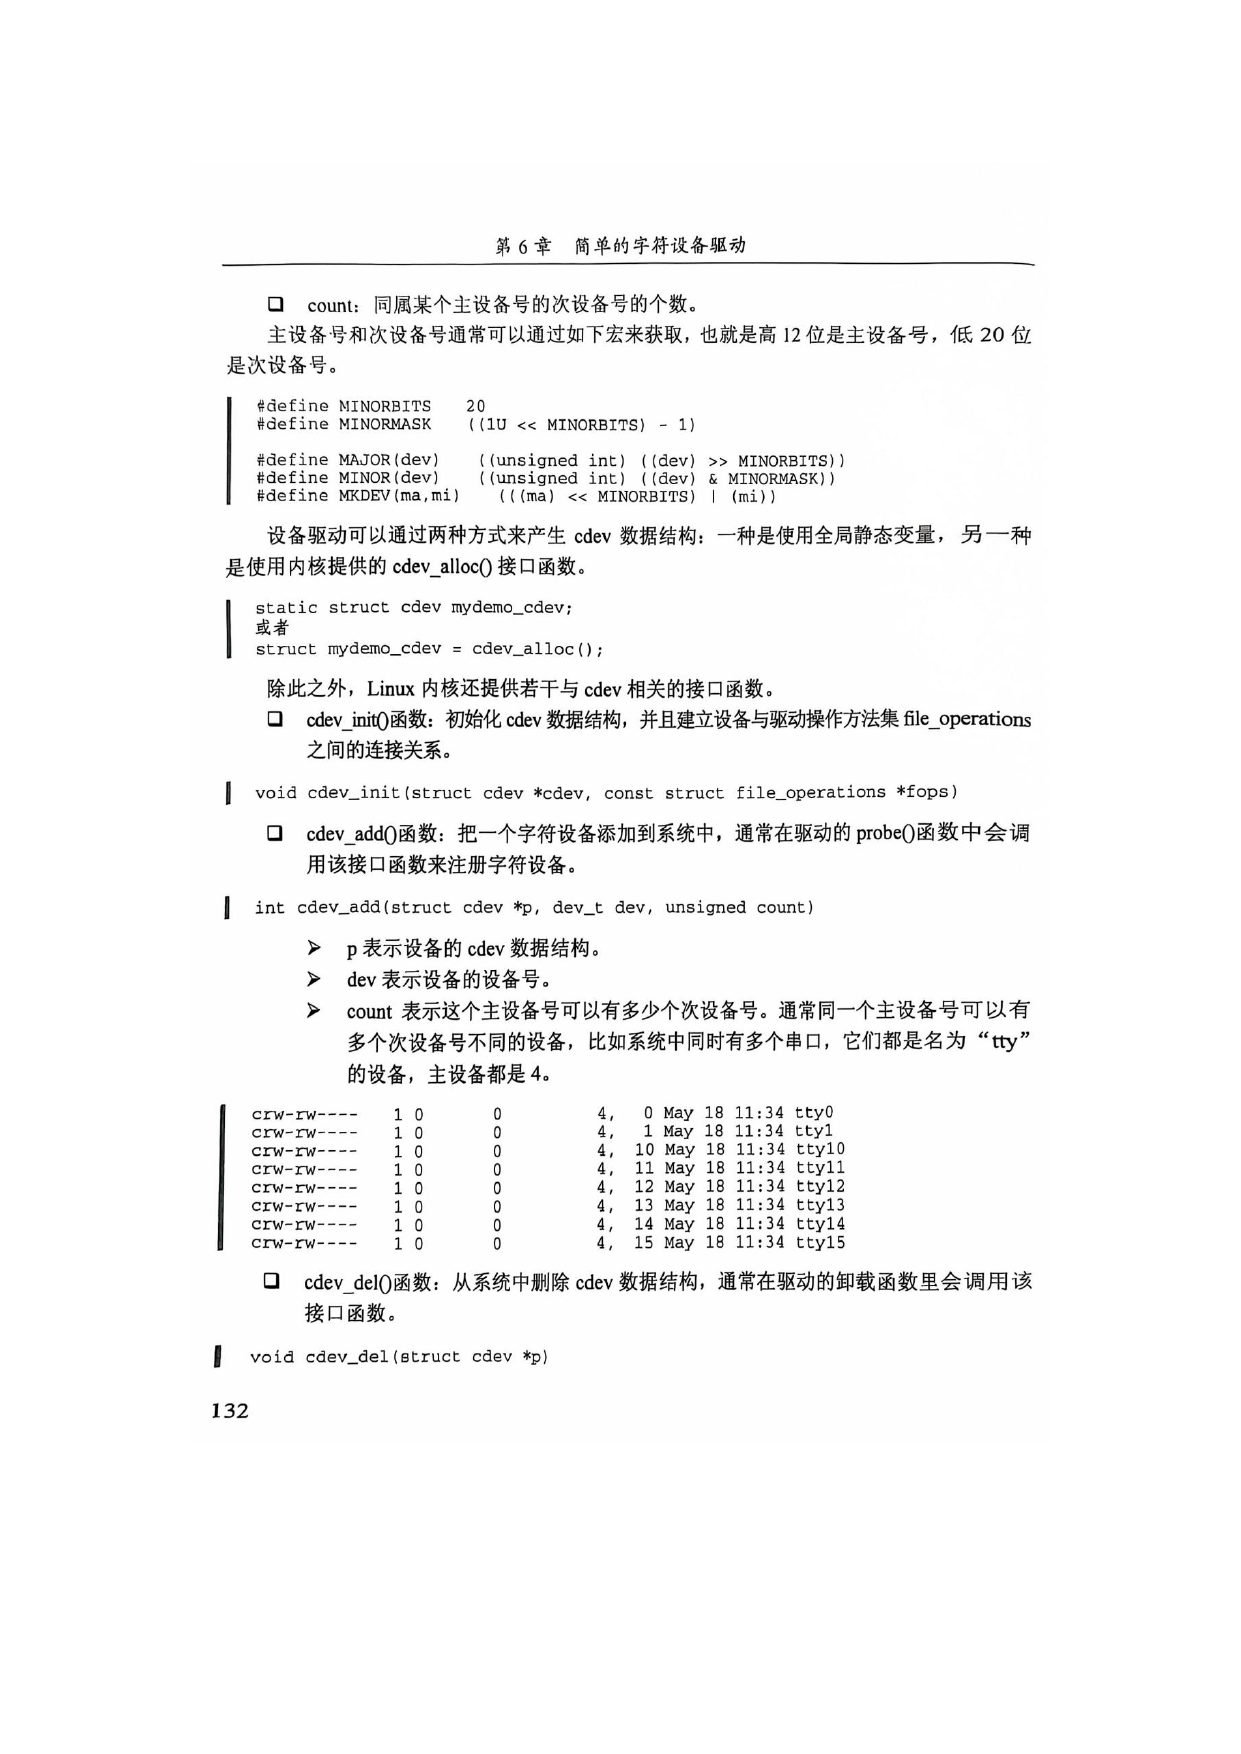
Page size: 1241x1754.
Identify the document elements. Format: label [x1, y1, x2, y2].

picture [187, 162, 1051, 1442]
